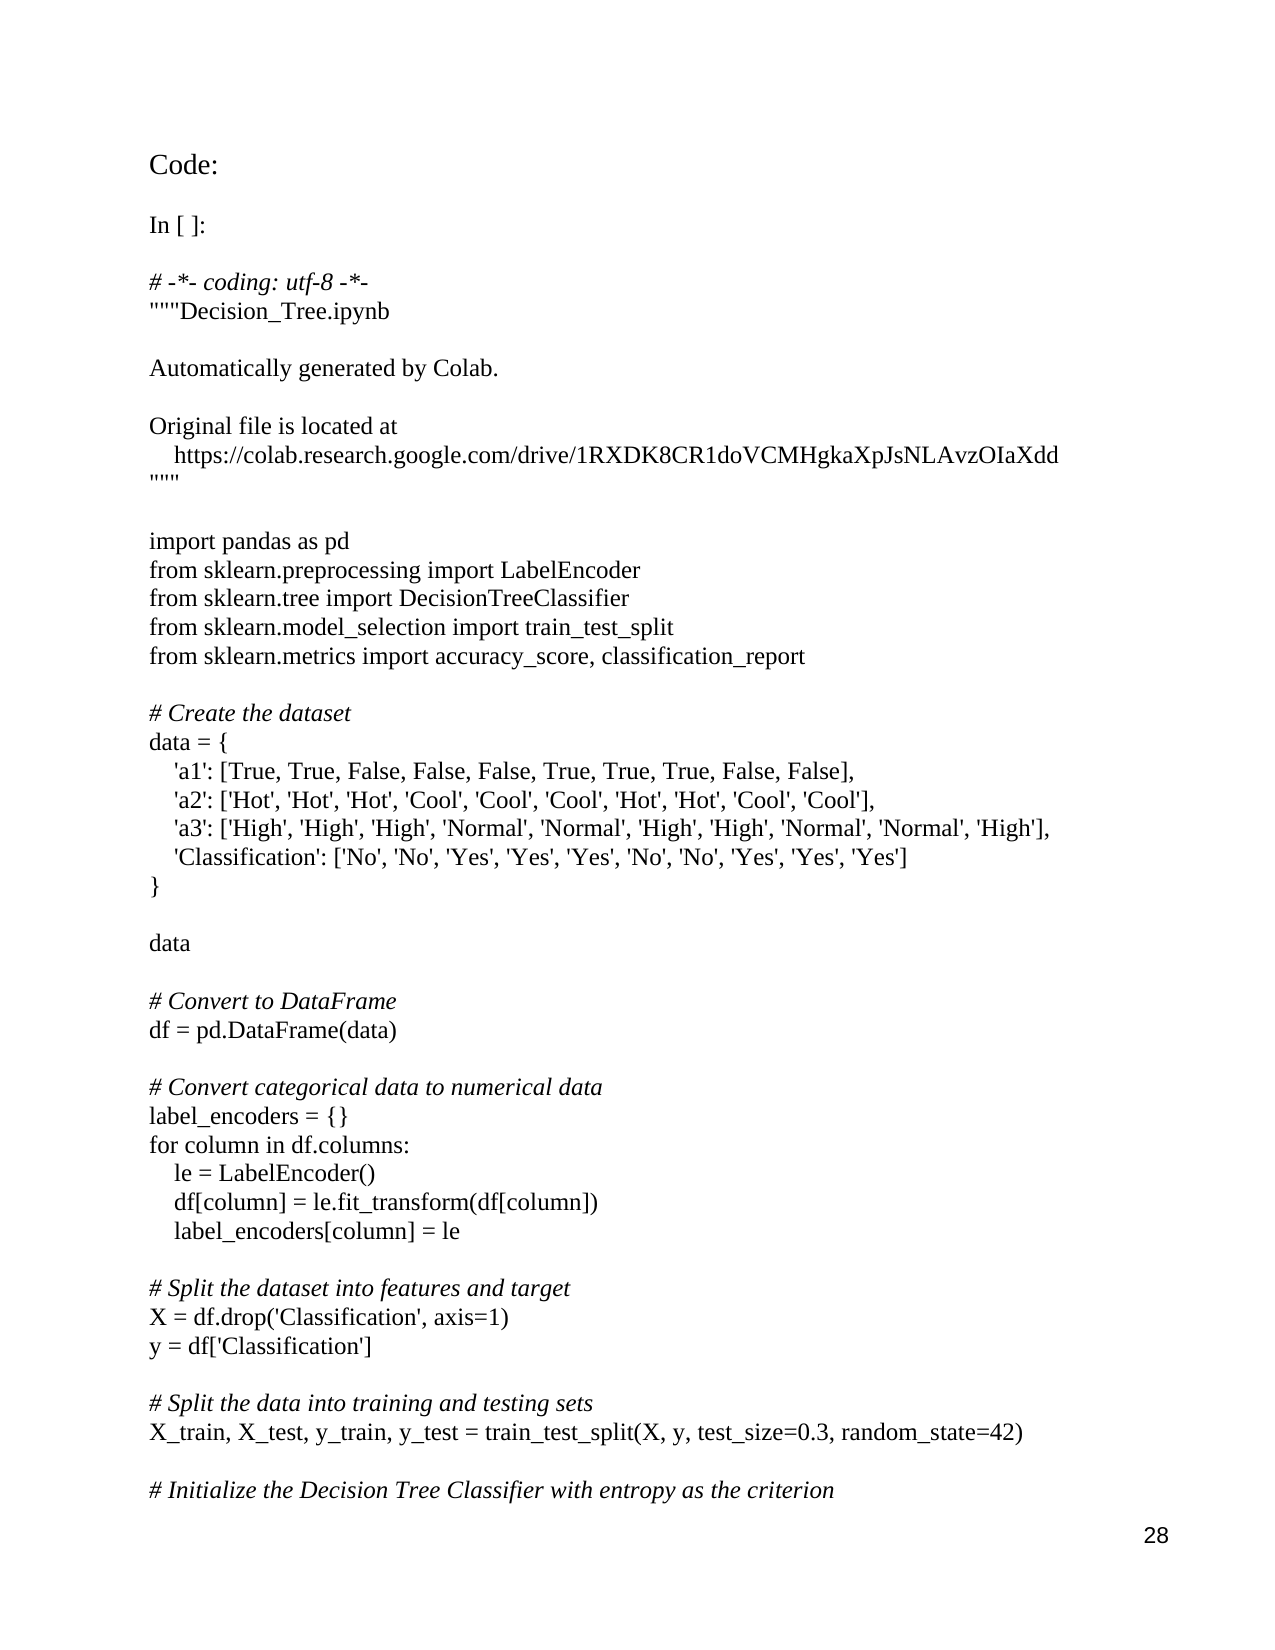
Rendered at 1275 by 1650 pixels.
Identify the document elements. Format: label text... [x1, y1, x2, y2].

text # Initialize the Decision Tree Classifier with entropy as the criterion [149, 1475, 1169, 1503]
text le = LabelEncoder() [149, 1158, 1169, 1187]
text 'Classification': ['No', 'No', 'Yes', 'Yes', 'Yes', 'No', 'No', 'Yes', 'Yes', 'Yes'] [149, 842, 1169, 871]
text 'a2': ['Hot', 'Hot', 'Hot', 'Cool', 'Cool', 'Cool', 'Hot', 'Hot', 'Cool', 'Cool'], [149, 785, 1169, 813]
text X_train, X_test, y_train, y_test = train_test_split(X, y, test_size=0.3, random_state=42) [149, 1417, 1169, 1446]
text from sklearn.preprocessing import LabelEncoder [149, 555, 1169, 583]
text 'a1': [True, True, False, False, False, True, True, True, False, False], [149, 756, 1169, 785]
text for column in df.columns: [149, 1130, 1169, 1158]
text In [ ]: [149, 181, 1169, 238]
text df = pd.DataFrame(data) [149, 1015, 1169, 1043]
text https://colab.research.google.com/drive/1RXDK8CR1doVCMHgkaXpJsNLAvzOIaXdd [149, 440, 1169, 468]
text """ [149, 468, 1169, 497]
text y = df['Classification'] [149, 1331, 1169, 1360]
text Original file is located at [149, 411, 1169, 440]
text label_encoders[column] = le [149, 1216, 1169, 1245]
text # Convert to DataFrame [149, 986, 1169, 1015]
text # Split the dataset into features and target [149, 1273, 1169, 1302]
text Automatically generated by Colab. [149, 353, 1169, 382]
text df[column] = le.fit_transform(df[column]) [149, 1187, 1169, 1216]
text from sklearn.model_selection import train_test_split [149, 612, 1169, 641]
text from sklearn.metrics import accuracy_score, classification_report [149, 641, 1169, 670]
text # Create the dataset [149, 698, 1169, 727]
text } [149, 871, 1169, 900]
text # -*- coding: utf-8 -*- [149, 267, 1169, 296]
text from sklearn.tree import DecisionTreeClassifier [149, 583, 1169, 612]
text X = df.drop('Classification', axis=1) [149, 1302, 1169, 1331]
text # Convert categorical data to numerical data [149, 1072, 1169, 1101]
text """Decision_Tree.ipynb [149, 296, 1169, 325]
text Code: [149, 147, 1169, 181]
text import pandas as pd [149, 526, 1169, 555]
text 'a3': ['High', 'High', 'High', 'Normal', 'Normal', 'High', 'High', 'Normal', 'Normal', 'High'], [149, 813, 1169, 842]
text # Split the data into training and testing sets [149, 1388, 1169, 1417]
text data = { [149, 727, 1169, 756]
text label_encoders = {} [149, 1101, 1169, 1130]
text data [149, 928, 1169, 957]
